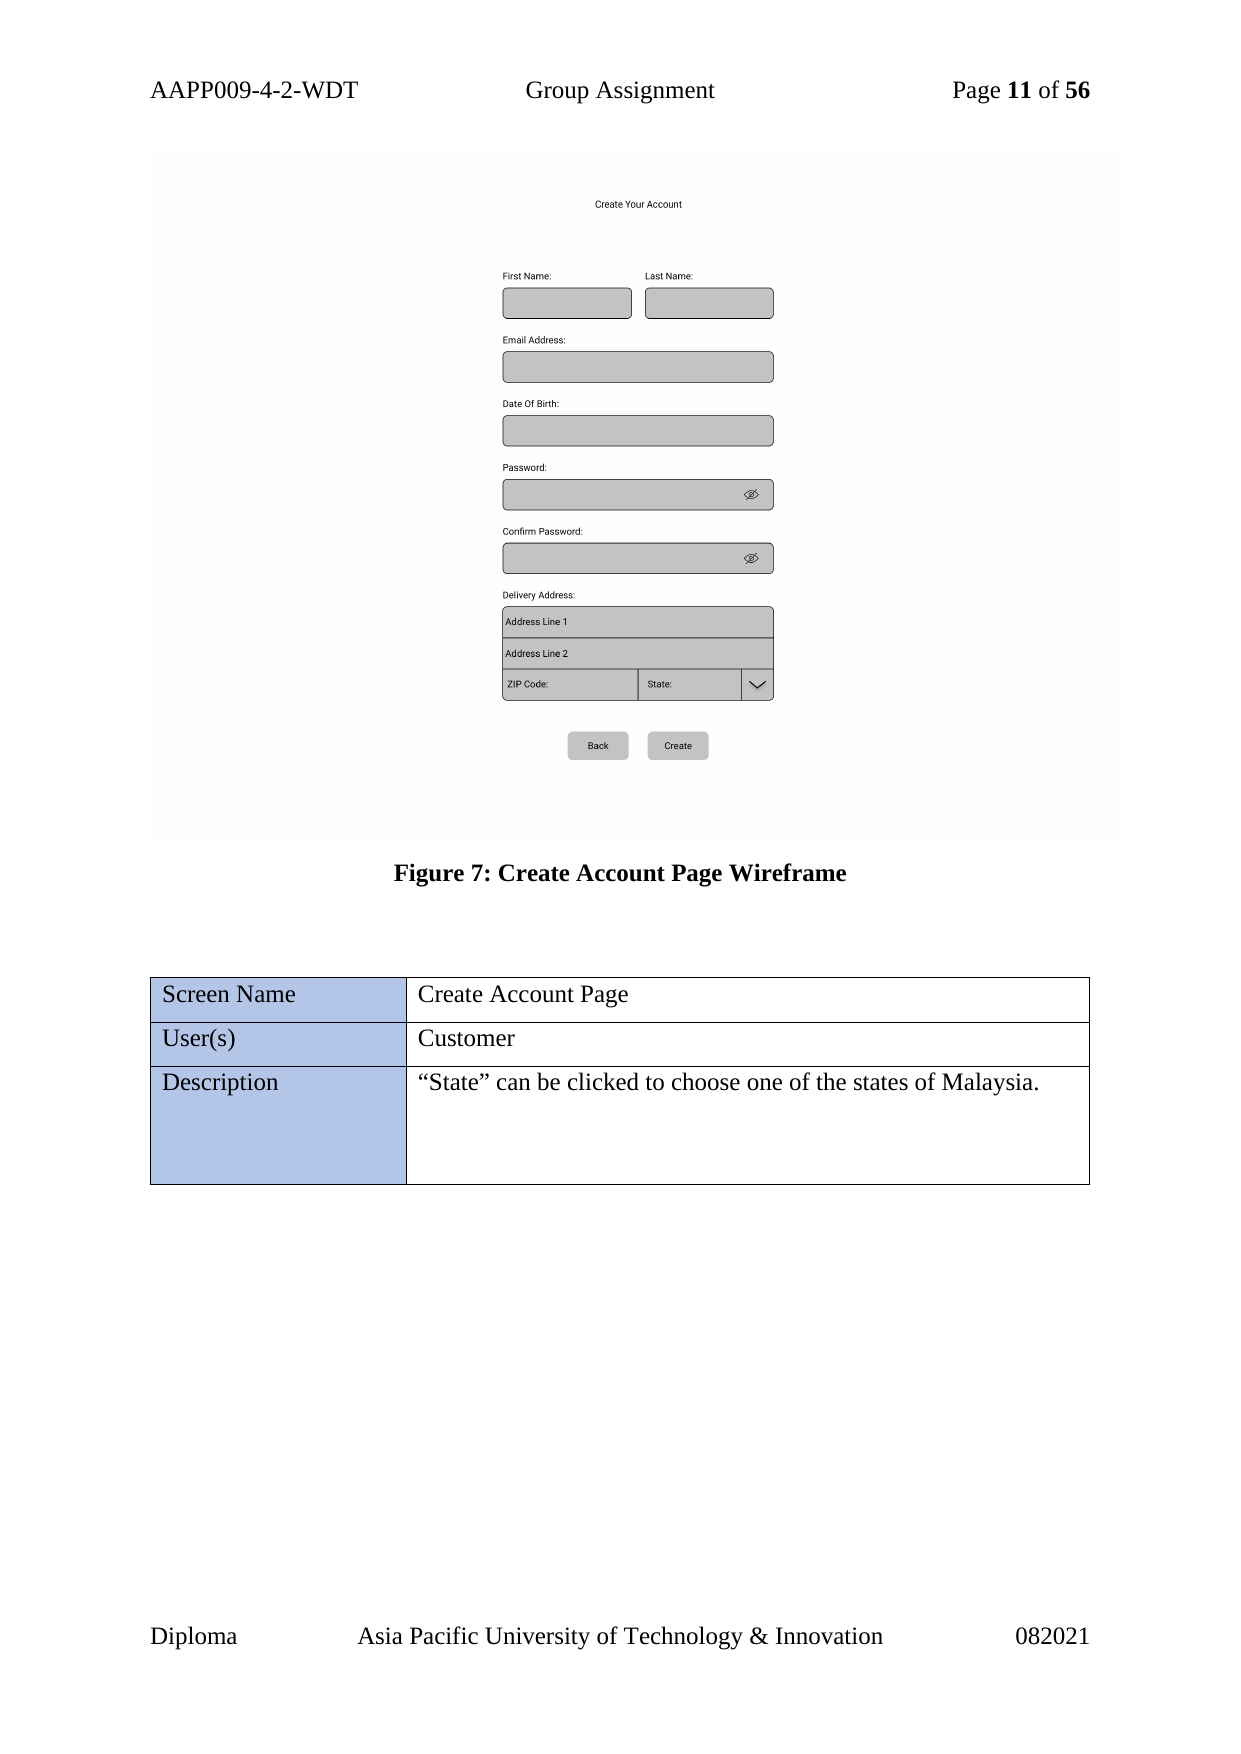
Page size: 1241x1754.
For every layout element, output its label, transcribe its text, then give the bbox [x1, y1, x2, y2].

table_header Screen Name [151, 978, 406, 1022]
text Figure 7: Create Account Page Wireframe [150, 844, 1090, 886]
picture [150, 150, 1125, 844]
table_cell Description [151, 1067, 406, 1184]
table_cell “State” can be clicked to choose one of the states of Malaysia. [407, 1067, 1089, 1184]
table_cell Customer [407, 1023, 1089, 1066]
table_cell User(s) [151, 1023, 406, 1066]
table_header Create Account Page [407, 978, 1089, 1022]
